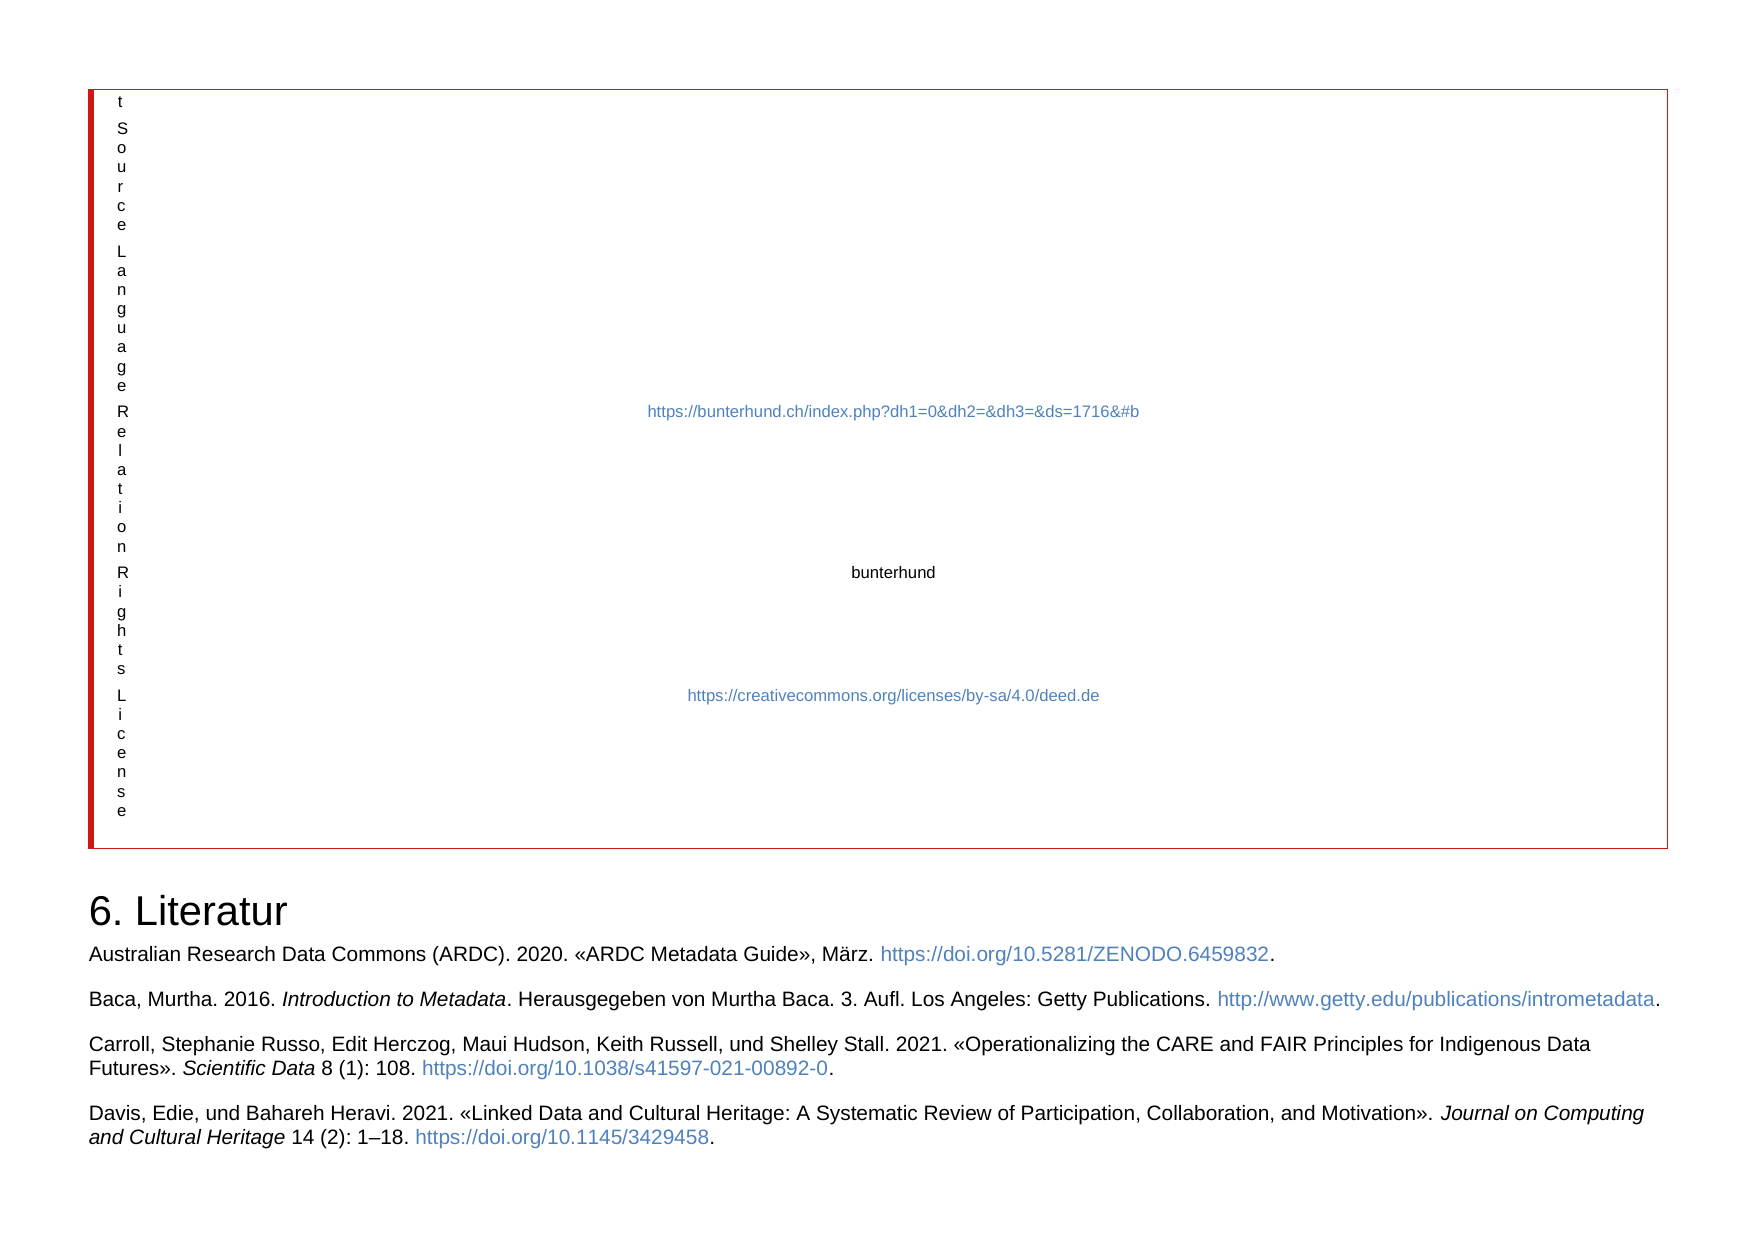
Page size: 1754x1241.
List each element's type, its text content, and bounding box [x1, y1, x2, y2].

text Carroll, Stephanie Russo, Edit Herczog, Maui Hudson, Keith Russell, und Shelley Stall. 2021. «Operationalizing the CARE and FAIR Principles for Indigenous Data Futures». Scientific Data 8 (1): 108. https://doi.org/10.1038/s41597-021-00892-0. [88, 1032, 1665, 1080]
text Baca, Murtha. 2016. Introduction to Metadata. Herausgegeben von Murtha Baca. 3. Aufl. Los Angeles: Getty Publications. http://www.getty.edu/publications/intrometadata. [88, 987, 1665, 1011]
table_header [94, 90, 1667, 847]
subtitle 6. Literatur [88, 886, 1665, 934]
text Davis, Edie, und Bahareh Heravi. 2021. «Linked Data and Cultural Heritage: A Systematic Review of Participation, Collaboration, and Motivation». Journal on Computing and Cultural Heritage 14 (2): 1–18. https://doi.org/10.1145/3429458. [88, 1101, 1665, 1148]
text Australian Research Data Commons (ARDC). 2020. «ARDC Metadata Guide», März. https://doi.org/10.5281/ZENODO.6459832. [88, 942, 1665, 966]
